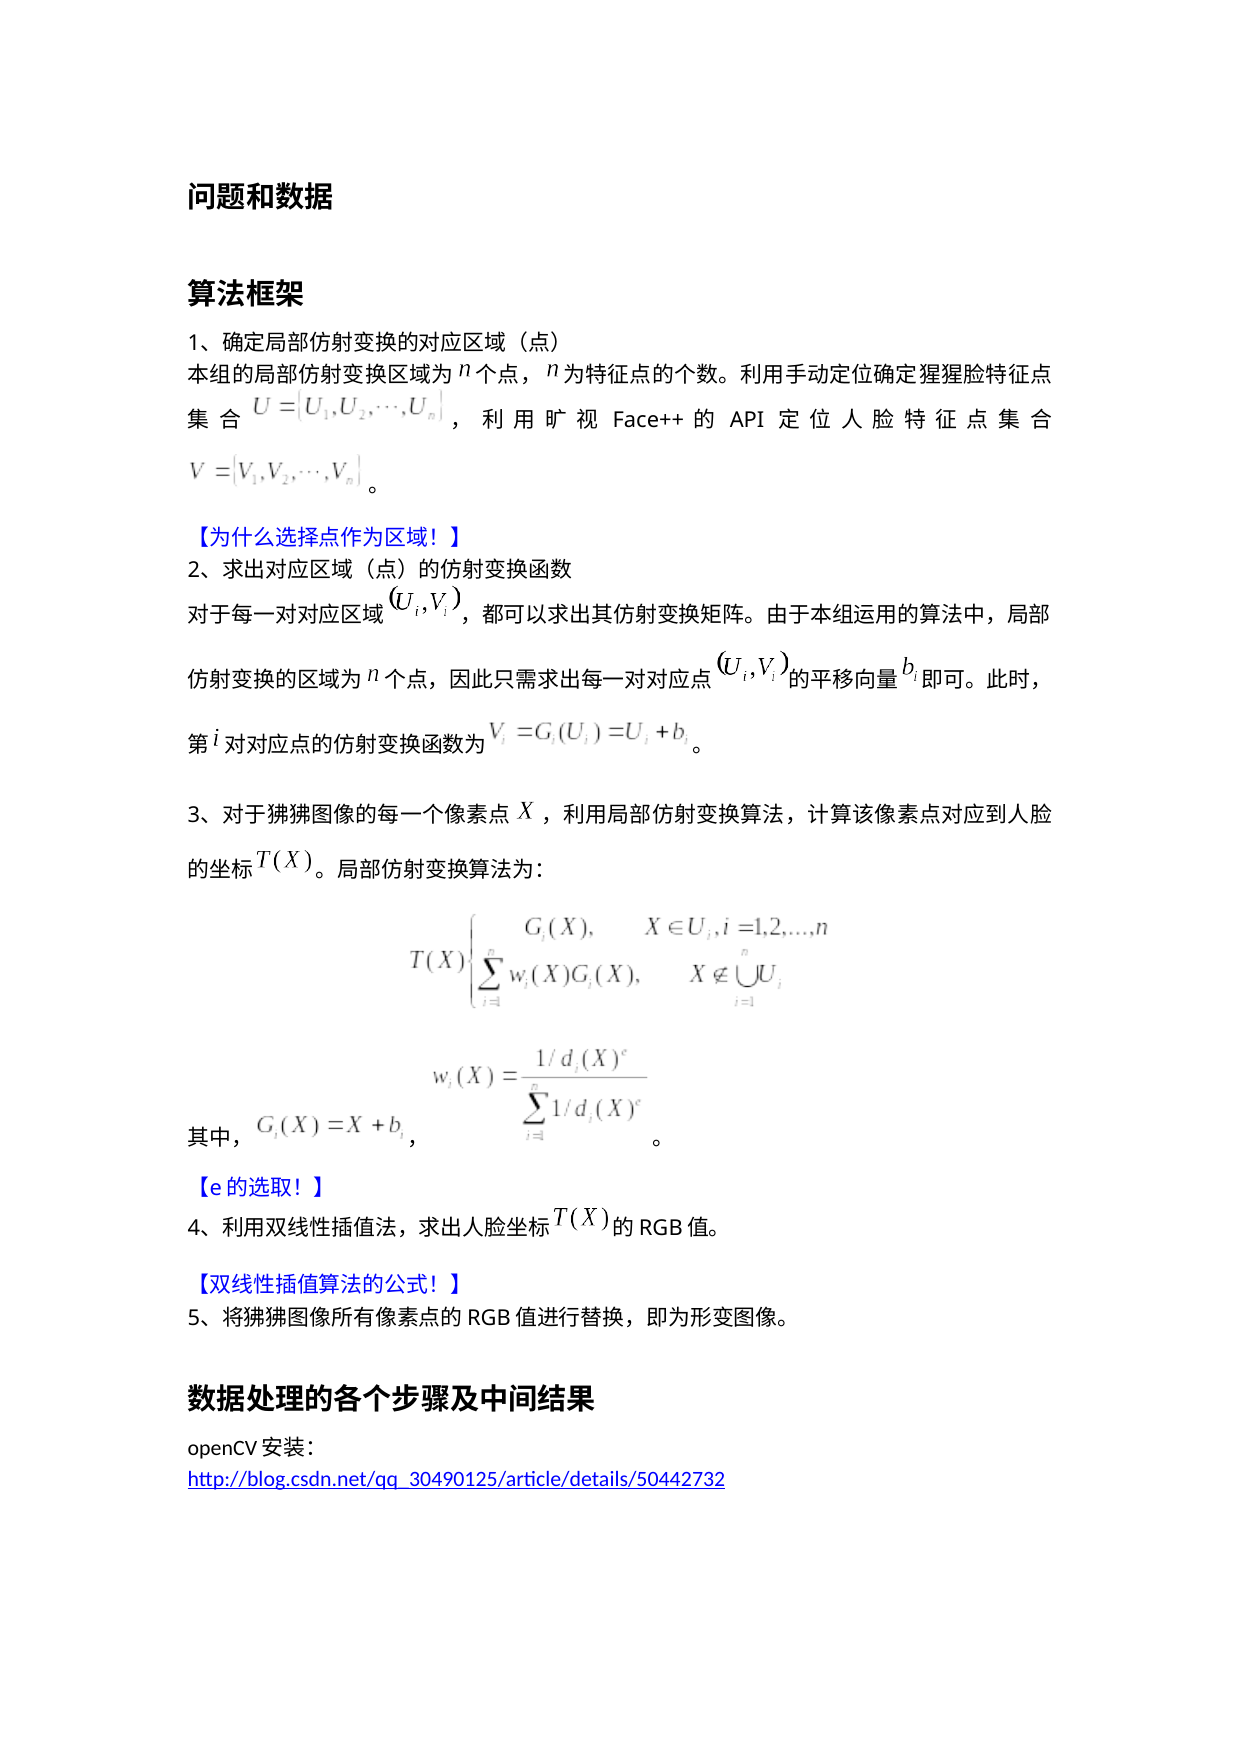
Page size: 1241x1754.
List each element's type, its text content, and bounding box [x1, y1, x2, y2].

text 2、求出对应区域（点）的仿射变换函数 [187, 552, 1053, 584]
text 3、对于狒狒图像的每一个像素点，利用局部仿射变换算法，计算该像素点对应到人脸的坐标。局部仿射变换算法为： [187, 779, 1053, 909]
text 4、利用双线性插值法，求出人脸坐标的RGB值。 [187, 1202, 1053, 1267]
text 数据处理的各个步骤及中间结果 [187, 1364, 1053, 1429]
text 1、确定局部仿射变换的对应区域（点） [187, 324, 1053, 357]
text 【e的选取！】 [187, 1169, 1053, 1202]
list http://blog.csdn.net/qq_30490125/article/details/50442732 [187, 1462, 1053, 1494]
text 5、将狒狒图像所有像素点的RGB值进行替换，即为形变图像。 [187, 1299, 1053, 1332]
text 算法框架 [187, 259, 1053, 324]
text 其中，，。 [187, 1039, 1053, 1169]
text 本组的局部仿射变换区域为个点，为特征点的个数。利用手动定位确定猩猩脸特征点集合，利用旷视Face++的API定位人脸特征点集合。 [187, 357, 1053, 519]
text 对于每一对对应区域，都可以求出其仿射变换矩阵。由于本组运用的算法中，局部仿射变换的区域为个点，因此只需求出每一对对应点的平移向量即可。此时，第对对应点的仿射变换函数为。 [187, 584, 1053, 779]
text 问题和数据 [187, 162, 1053, 227]
list openCV安装： [187, 1429, 1053, 1462]
text 【双线性插值算法的公式！】 [187, 1267, 1053, 1299]
text 【为什么选择点作为区域！】 [187, 519, 1053, 552]
